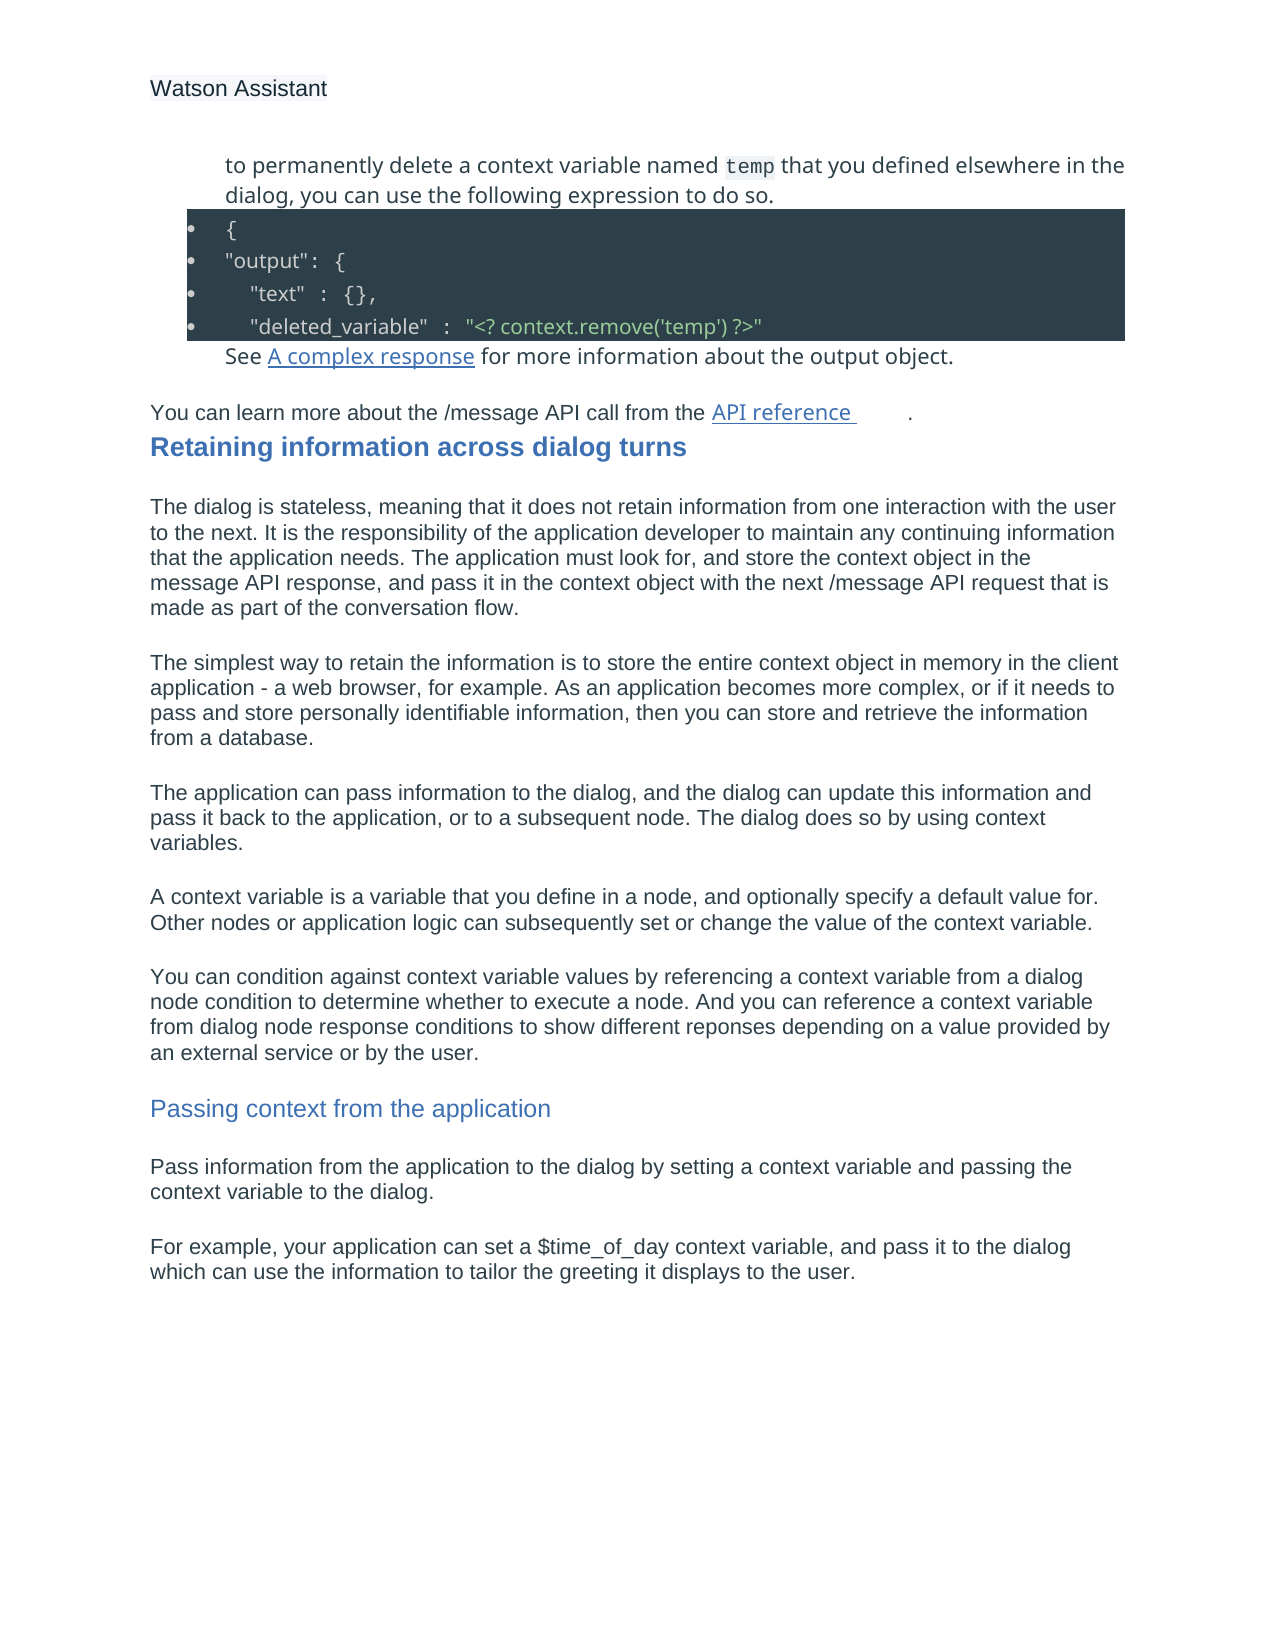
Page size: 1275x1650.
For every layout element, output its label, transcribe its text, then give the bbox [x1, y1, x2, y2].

text For example, your application can set a $time_of_day context variable, and pass it to the dialog which can use the information to tailor the greeting it displays to the user. [150, 1233, 1125, 1284]
text You can condition against context variable values by referencing a context variable from a dialog node condition to determine whether to execute a node. And you can reference a context variable from dialog node response conditions to show different reponses depending on a value provided by an external service or by the user. [150, 964, 1125, 1064]
list "text" : {}, [187, 275, 1125, 308]
subtitle Passing context from the application [150, 1094, 1125, 1122]
list "output": { [187, 242, 1125, 275]
text The application can pass information to the dialog, and the dialog can update this information and pass it back to the application, or to a subsequent node. The dialog does so by using context variables. [150, 779, 1125, 855]
text A context variable is a variable that you define in a node, and optionally specify a default value for. Other nodes or application logic can subsequently set or change the value of the context variable. [150, 884, 1125, 934]
text Pass information from the application to the dialog by setting a context variable and passing the context variable to the dialog. [150, 1154, 1125, 1204]
text The dialog is stateless, meaning that it does not retain information from one interaction with the user to the next. It is the responsibility of the application developer to maintain any continuing information that the application needs. The application must look for, and store the context object in the message API response, and pass it in the context object with the next /message API request that is made as part of the conversation flow. [150, 494, 1125, 620]
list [187, 150, 1125, 209]
list { [187, 209, 1125, 242]
text See A complex response for more information about the output object. [225, 341, 1125, 371]
subtitle Retaining information across dialog turns [150, 431, 1125, 462]
list "deleted_variable" : "<? context.remove('temp') ?>" [187, 308, 1125, 341]
text The simplest way to retain the information is to store the entire context object in memory in the client application - a web browser, for example. As an application becomes more complex, or if it needs to pass and store personally identifiable information, then you can store and retrieve the information from a database. [150, 649, 1125, 750]
text You can learn more about the /message API call from the API reference . [150, 371, 1125, 427]
